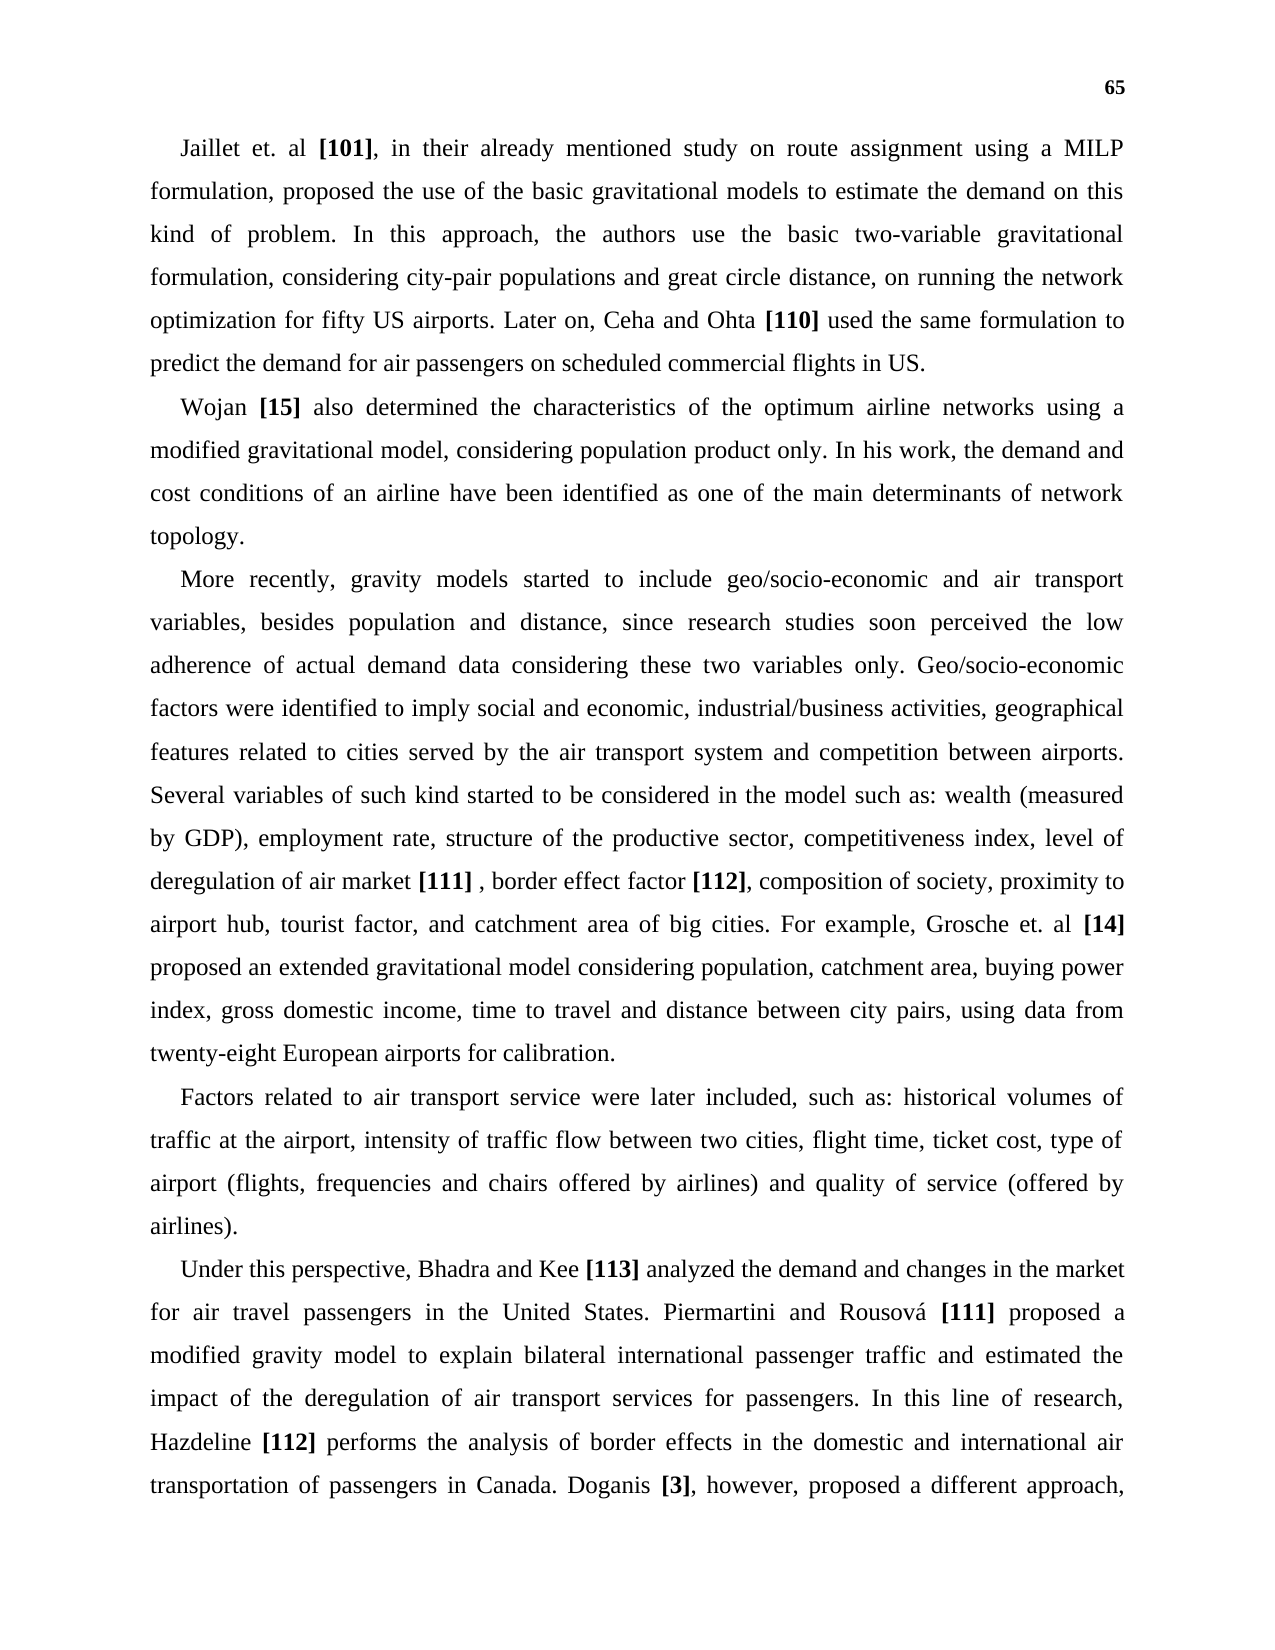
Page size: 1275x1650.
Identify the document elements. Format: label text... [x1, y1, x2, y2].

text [150, 1254, 1125, 1498]
text Factors related to air transport service were later included, such as: historical volumes of traffic at the airport, intensity of traffic flow between two cities, flight time, ticket cost, type of airport (flights, frequencies and chairs offered by airlines) and quality of service (offered by airlines). [150, 1082, 1125, 1240]
text Jaillet et. al , in their already mentioned study on route assignment using a MILP formulation, proposed the use of the basic gravitational models to estimate the demand on this kind of problem. In this approach, the authors use the basic two-variable gravitational formulation, considering city-pair populations and great circle distance, on running the network optimization for fifty US airports. Later on, Ceha and Ohta used the same formulation to predict the demand for air passengers on scheduled commercial flights in US. [150, 133, 1125, 377]
text More recently, gravity models started to include geo/socio-economic and air transport variables, besides population and distance, since research studies soon perceived the low adherence of actual demand data considering these two variables only. Geo/socio-economic factors were identified to imply social and economic, industrial/business activities, geographical features related to cities served by the air transport system and competition between airports. Several variables of such kind started to be considered in the model such as: wealth (measured by GDP), employment rate, structure of the productive sector, competitiveness index, level of deregulation of air market , border effect factor , composition of society, proximity to airport hub, tourist factor, and catchment area of big cities. For example, Grosche et. al proposed an extended gravitational model considering population, catchment area, buying power index, gross domestic income, time to travel and distance between city pairs, using data from twenty-eight European airports for calibration. [150, 564, 1125, 1067]
text Wojan also determined the characteristics of the optimum airline networks using a modified gravitational model, considering population product only. In his work, the demand and cost conditions of an airline have been identified as one of the main determinants of network topology. [150, 392, 1125, 550]
